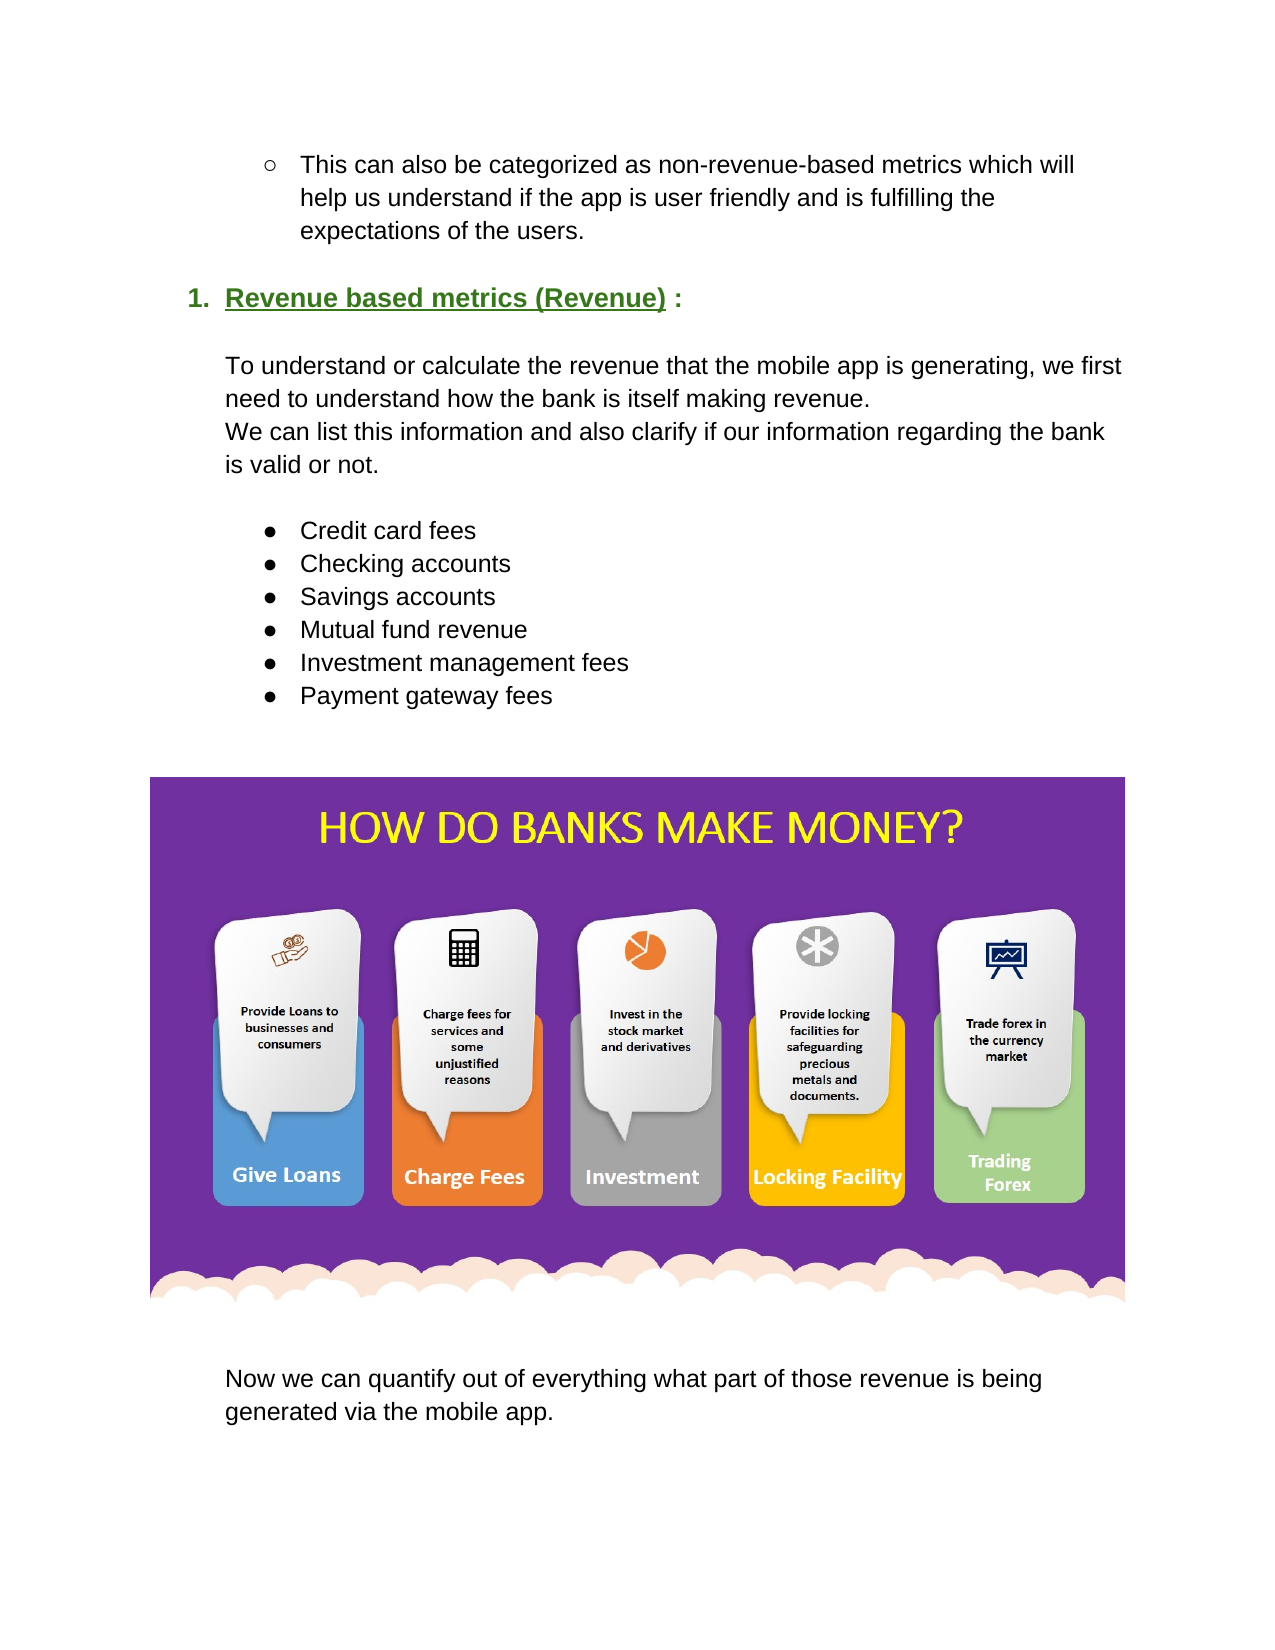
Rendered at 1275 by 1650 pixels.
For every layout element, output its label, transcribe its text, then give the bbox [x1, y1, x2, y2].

list Mutual fund revenue [262, 615, 1125, 644]
list Checking accounts [262, 549, 1125, 578]
list Savings accounts [262, 582, 1125, 611]
list Revenue based metrics (Revenue) : [187, 282, 1125, 313]
text We can list this information and also clarify if our information regarding the bank is valid or not. [225, 417, 1125, 479]
picture [150, 777, 1125, 1303]
list Payment gateway fees [262, 681, 1125, 710]
list This can also be categorized as non-revenue-based metrics which will help us understand if the app is user friendly and is fulfilling the expectations of the users. [262, 150, 1125, 245]
text Now we can quantify out of everything what part of those revenue is being generated via the mobile app. [225, 1364, 1125, 1426]
text To understand or calculate the revenue that the mobile app is generating, we first need to understand how the bank is itself making revenue. [225, 351, 1125, 413]
list Credit card fees [262, 516, 1125, 545]
list Investment management fees [262, 648, 1125, 677]
